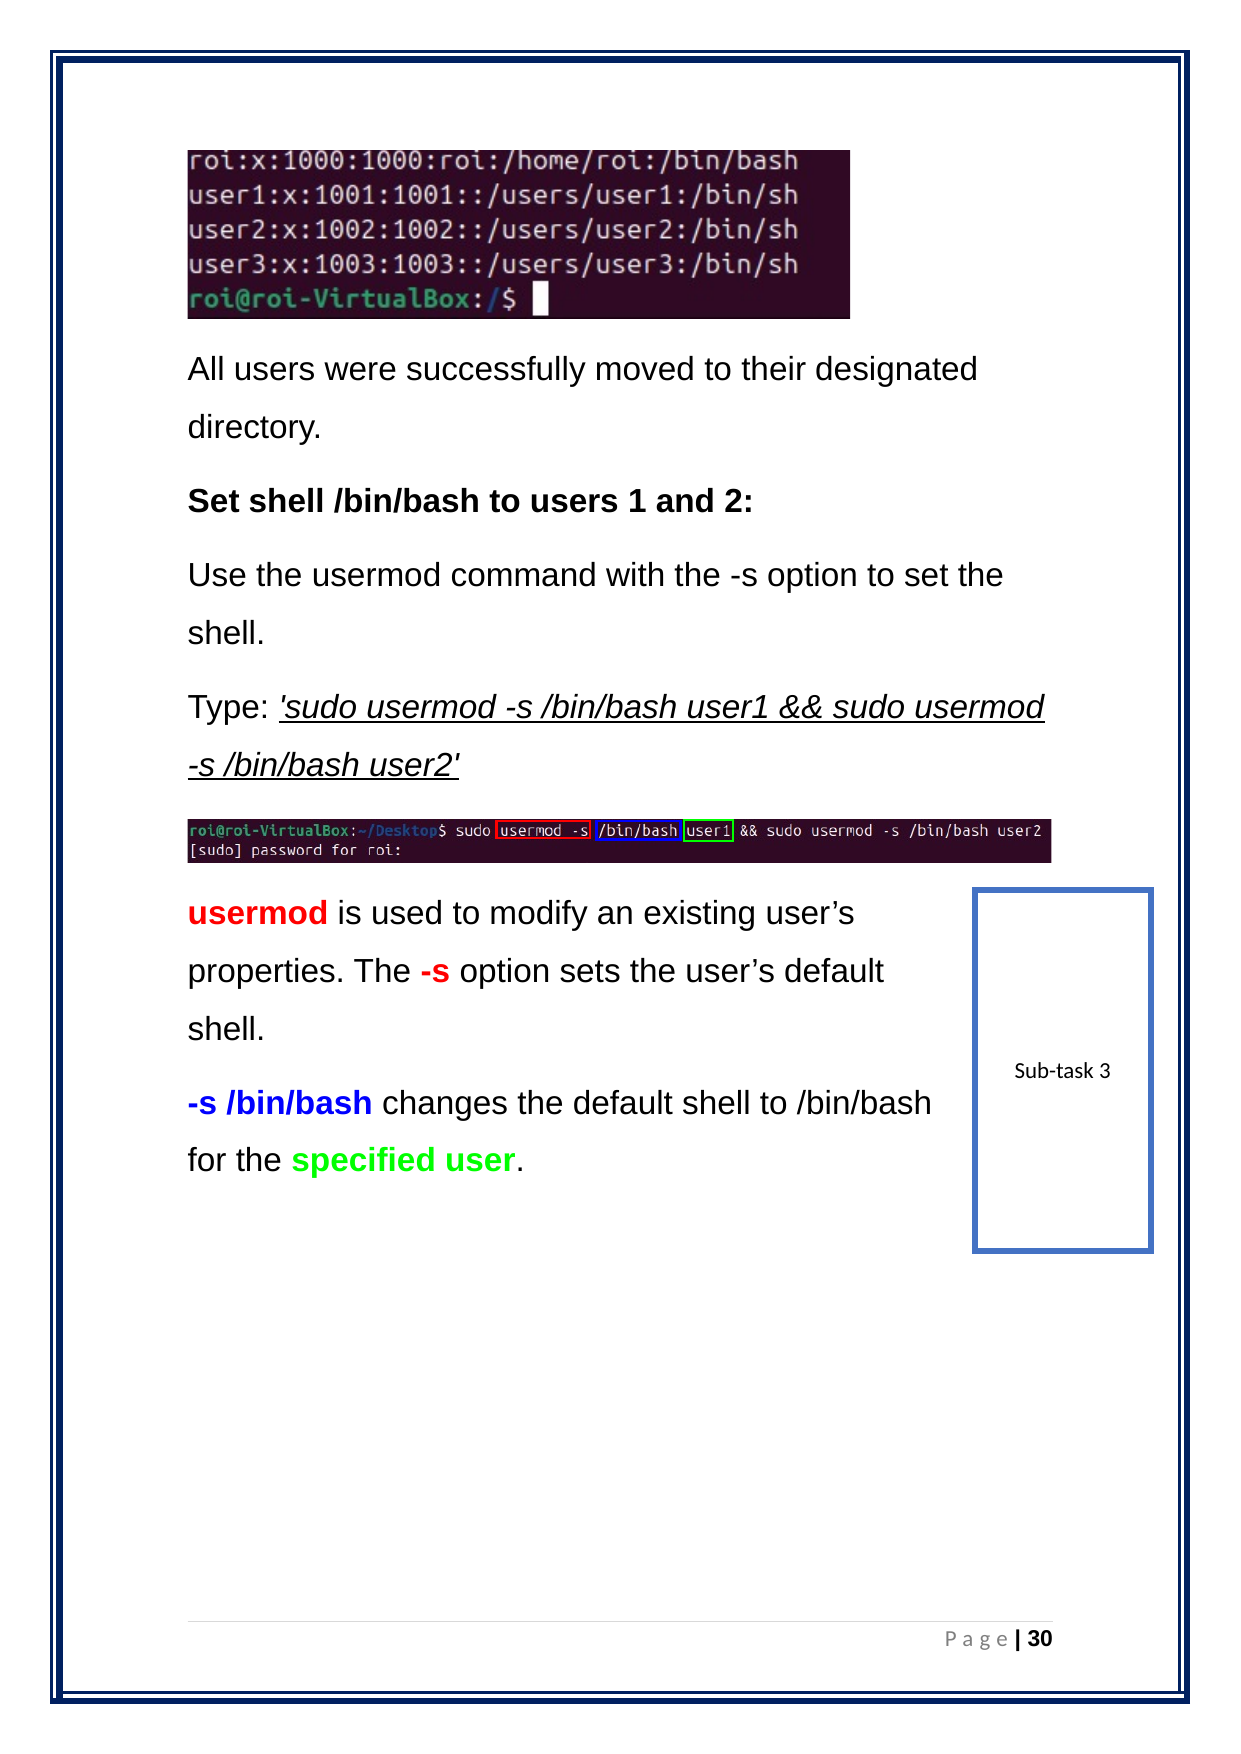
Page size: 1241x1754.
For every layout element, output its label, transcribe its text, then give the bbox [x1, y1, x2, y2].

text -s /bin/bash changes the default shell to /bin/bash for the specified user. [187, 1083, 972, 1179]
picture [187, 819, 1052, 863]
text Use the usermod command with the -s option to set the shell. [187, 556, 1053, 652]
picture [187, 150, 851, 319]
text Type: 'sudo usermod -s /bin/bash user1 && sudo usermod -s /bin/bash user2' [187, 687, 1053, 783]
text Set shell /bin/bash to users 1 and 2: [187, 481, 1053, 520]
text usermod is used to modify an existing user’s properties. The -s option sets the user’s default shell. [187, 893, 972, 1047]
picture [685, 821, 732, 840]
text All users were successfully moved to their designated directory. [187, 349, 1053, 445]
